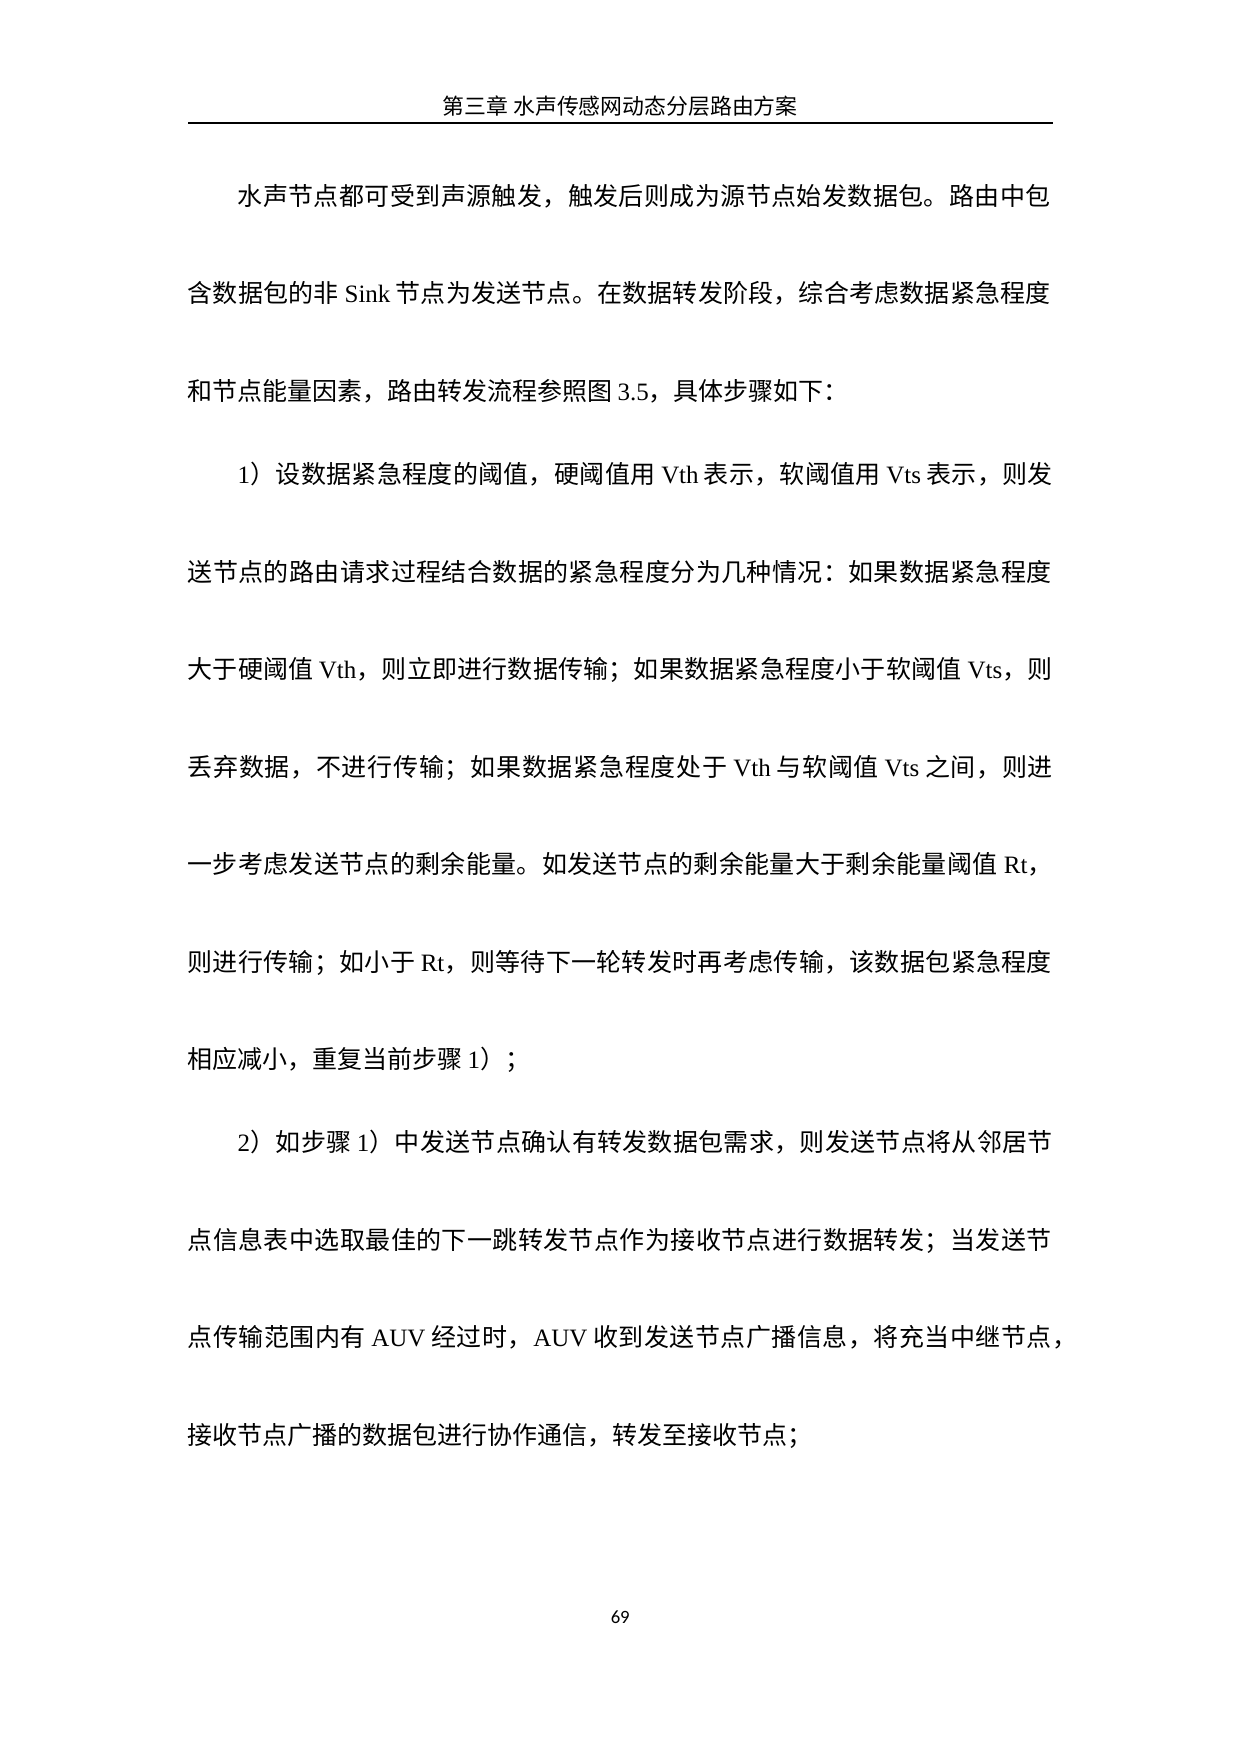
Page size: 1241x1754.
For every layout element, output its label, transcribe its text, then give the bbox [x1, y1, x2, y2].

text 1）设数据紧急程度的阈值，硬阈值用Vth表示，软阈值用Vts表示，则发送节点的路由请求过程结合数据的紧急程度分为几种情况：如果数据紧急程度大于硬阈值Vth，则立即进行数据传输；如果数据紧急程度小于软阈值Vts，则丢弃数据，不进行传输；如果数据紧急程度处于Vth与软阈值Vts之间，则进一步考虑发送节点的剩余能量。如发送节点的剩余能量大于剩余能量阈值Rt，则进行传输；如小于Rt，则等待下一轮转发时再考虑传输，该数据包紧急程度相应减小，重复当前步骤1）； [187, 440, 1053, 1090]
text 水声节点都可受到声源触发，触发后则成为源节点始发数据包。路由中包含数据包的非Sink节点为发送节点。在数据转发阶段，综合考虑数据紧急程度和节点能量因素，路由转发流程参照图3.5，具体步骤如下： [187, 162, 1053, 422]
text 2）如步骤1）中发送节点确认有转发数据包需求，则发送节点将从邻居节点信息表中选取最佳的下一跳转发节点作为接收节点进行数据转发；当发送节点传输范围内有AUV经过时，AUV收到发送节点广播信息，将充当中继节点，接收节点广播的数据包进行协作通信，转发至接收节点； [187, 1108, 1053, 1466]
